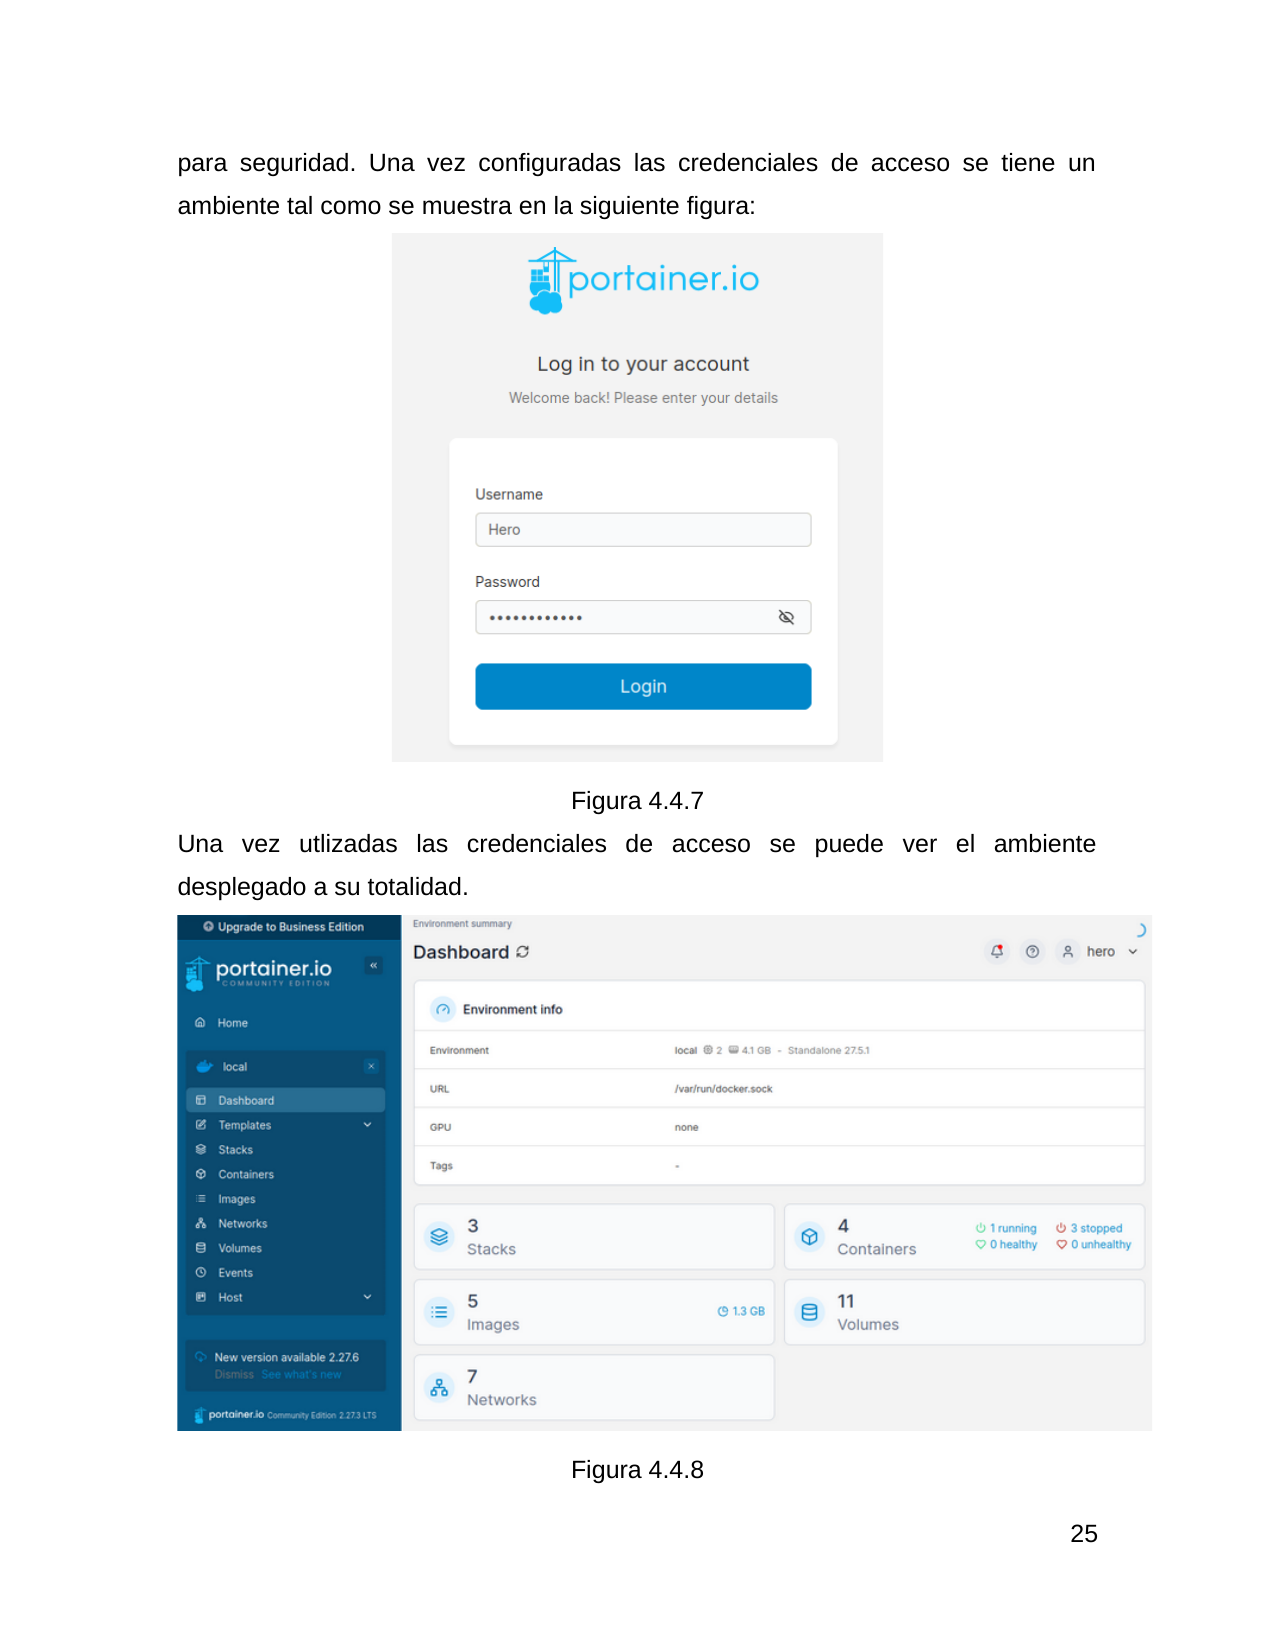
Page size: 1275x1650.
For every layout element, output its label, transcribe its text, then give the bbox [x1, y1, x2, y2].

text Figura 4.4.8 [177, 1454, 1098, 1483]
picture [391, 233, 884, 762]
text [177, 148, 1098, 219]
text Figura 4.4.7 [177, 786, 1098, 814]
picture [177, 915, 1153, 1431]
picture [177, 942, 397, 1431]
text Una vez utlizadas las credenciales de acceso se puede ver el ambiente desplegado a su totalidad. [177, 829, 1098, 901]
